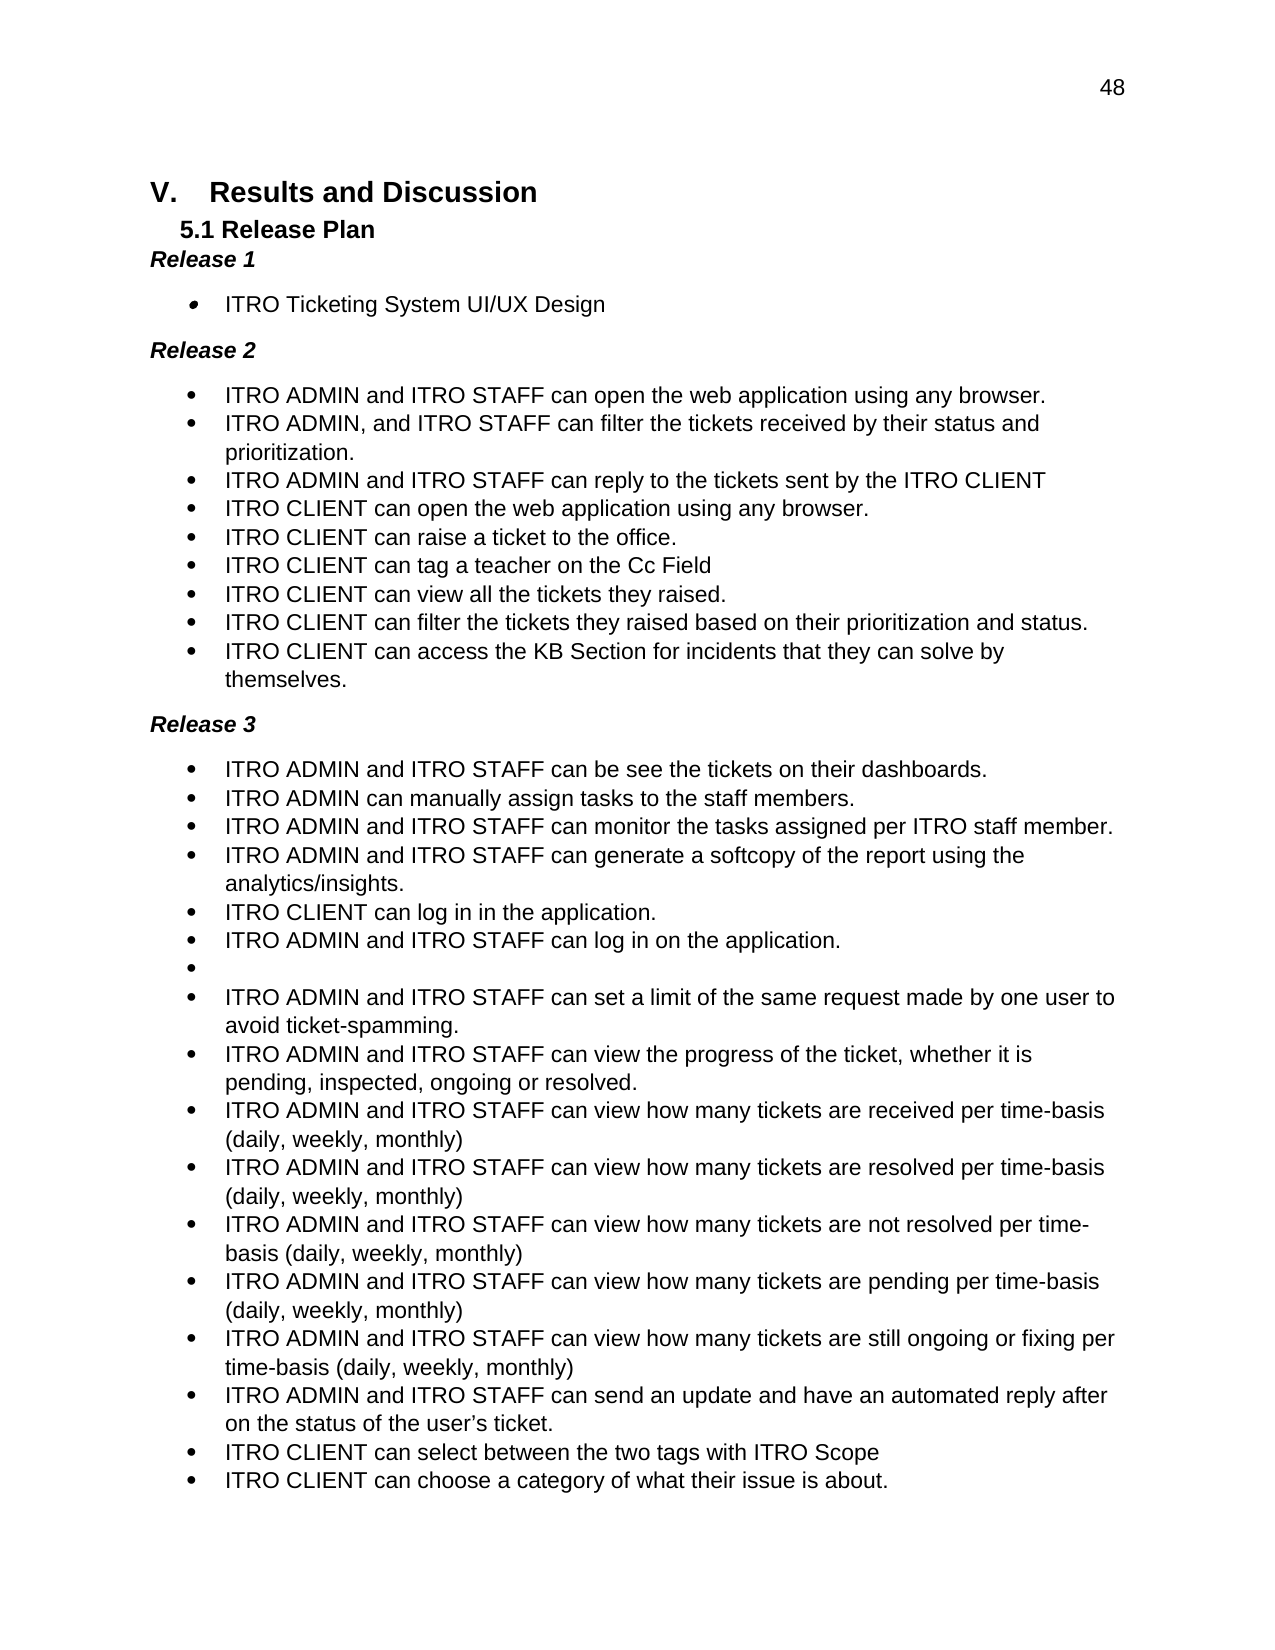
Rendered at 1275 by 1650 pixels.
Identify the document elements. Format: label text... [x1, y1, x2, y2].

list ITRO CLIENT can raise a ticket to the office. [187, 524, 1125, 550]
list ITRO ADMIN and ITRO STAFF can monitor the tasks assigned per ITRO staff member. [187, 813, 1125, 839]
list ITRO CLIENT can select between the two tags with ITRO Scope [187, 1439, 1125, 1465]
list ITRO ADMIN and ITRO STAFF can view how many tickets are pending per time-basis (daily, weekly, monthly) [187, 1268, 1125, 1323]
list ITRO ADMIN and ITRO STAFF can view how many tickets are not resolved per time-basis (daily, weekly, monthly) [187, 1211, 1125, 1266]
list ITRO ADMIN and ITRO STAFF can generate a softcopy of the report using the analytics/insights. [187, 842, 1125, 896]
list ITRO CLIENT can access the KB Section for incidents that they can solve by themselves. [187, 638, 1125, 692]
list ITRO ADMIN, and ITRO STAFF can filter the tickets received by their status and prioritization. [187, 410, 1125, 465]
list ITRO CLIENT can filter the tickets they raised based on their prioritization and status. [187, 609, 1125, 636]
text Release 2 [150, 337, 1125, 363]
subtitle Results and Discussion [150, 175, 1125, 208]
list ITRO ADMIN and ITRO STAFF can be see the tickets on their dashboards. [187, 756, 1125, 783]
list ITRO ADMIN and ITRO STAFF can view how many tickets are still ongoing or fixing per time-basis (daily, weekly, monthly) [187, 1325, 1125, 1380]
list ITRO ADMIN and ITRO STAFF can open the web application using any browser. [187, 382, 1125, 408]
list ITRO ADMIN and ITRO STAFF can view how many tickets are resolved per time-basis (daily, weekly, monthly) [187, 1154, 1125, 1209]
list ITRO CLIENT can log in in the application. [187, 898, 1125, 925]
subtitle 5.1 Release Plan [179, 215, 1125, 244]
text Release 3 [150, 711, 1125, 737]
list ITRO ADMIN and ITRO STAFF can view how many tickets are received per time-basis (daily, weekly, monthly) [187, 1097, 1125, 1152]
list ITRO ADMIN and ITRO STAFF can log in on the application. [187, 927, 1125, 953]
list ITRO ADMIN and ITRO STAFF can send an update and have an automated reply after on the status of the user’s ticket. [187, 1382, 1125, 1437]
list ITRO CLIENT can tag a teacher on the Cc Field [187, 552, 1125, 579]
list ITRO ADMIN can manually assign tasks to the staff members. [187, 785, 1125, 811]
list ITRO CLIENT can open the web application using any browser. [187, 495, 1125, 522]
text Release 1 [150, 246, 1125, 273]
list ITRO ADMIN and ITRO STAFF can set a limit of the same request made by one user to avoid ticket-spamming. [187, 984, 1125, 1038]
list ITRO CLIENT can view all the tickets they raised. [187, 581, 1125, 607]
list ITRO ADMIN and ITRO STAFF can reply to the tickets sent by the ITRO CLIENT [187, 467, 1125, 493]
list ITRO ADMIN and ITRO STAFF can view the progress of the ticket, whether it is pending, inspected, ongoing or resolved. [187, 1041, 1125, 1095]
list ITRO Ticketing System UI/UX Design [187, 291, 1125, 318]
list ITRO CLIENT can choose a category of what their issue is about. [187, 1467, 1125, 1493]
